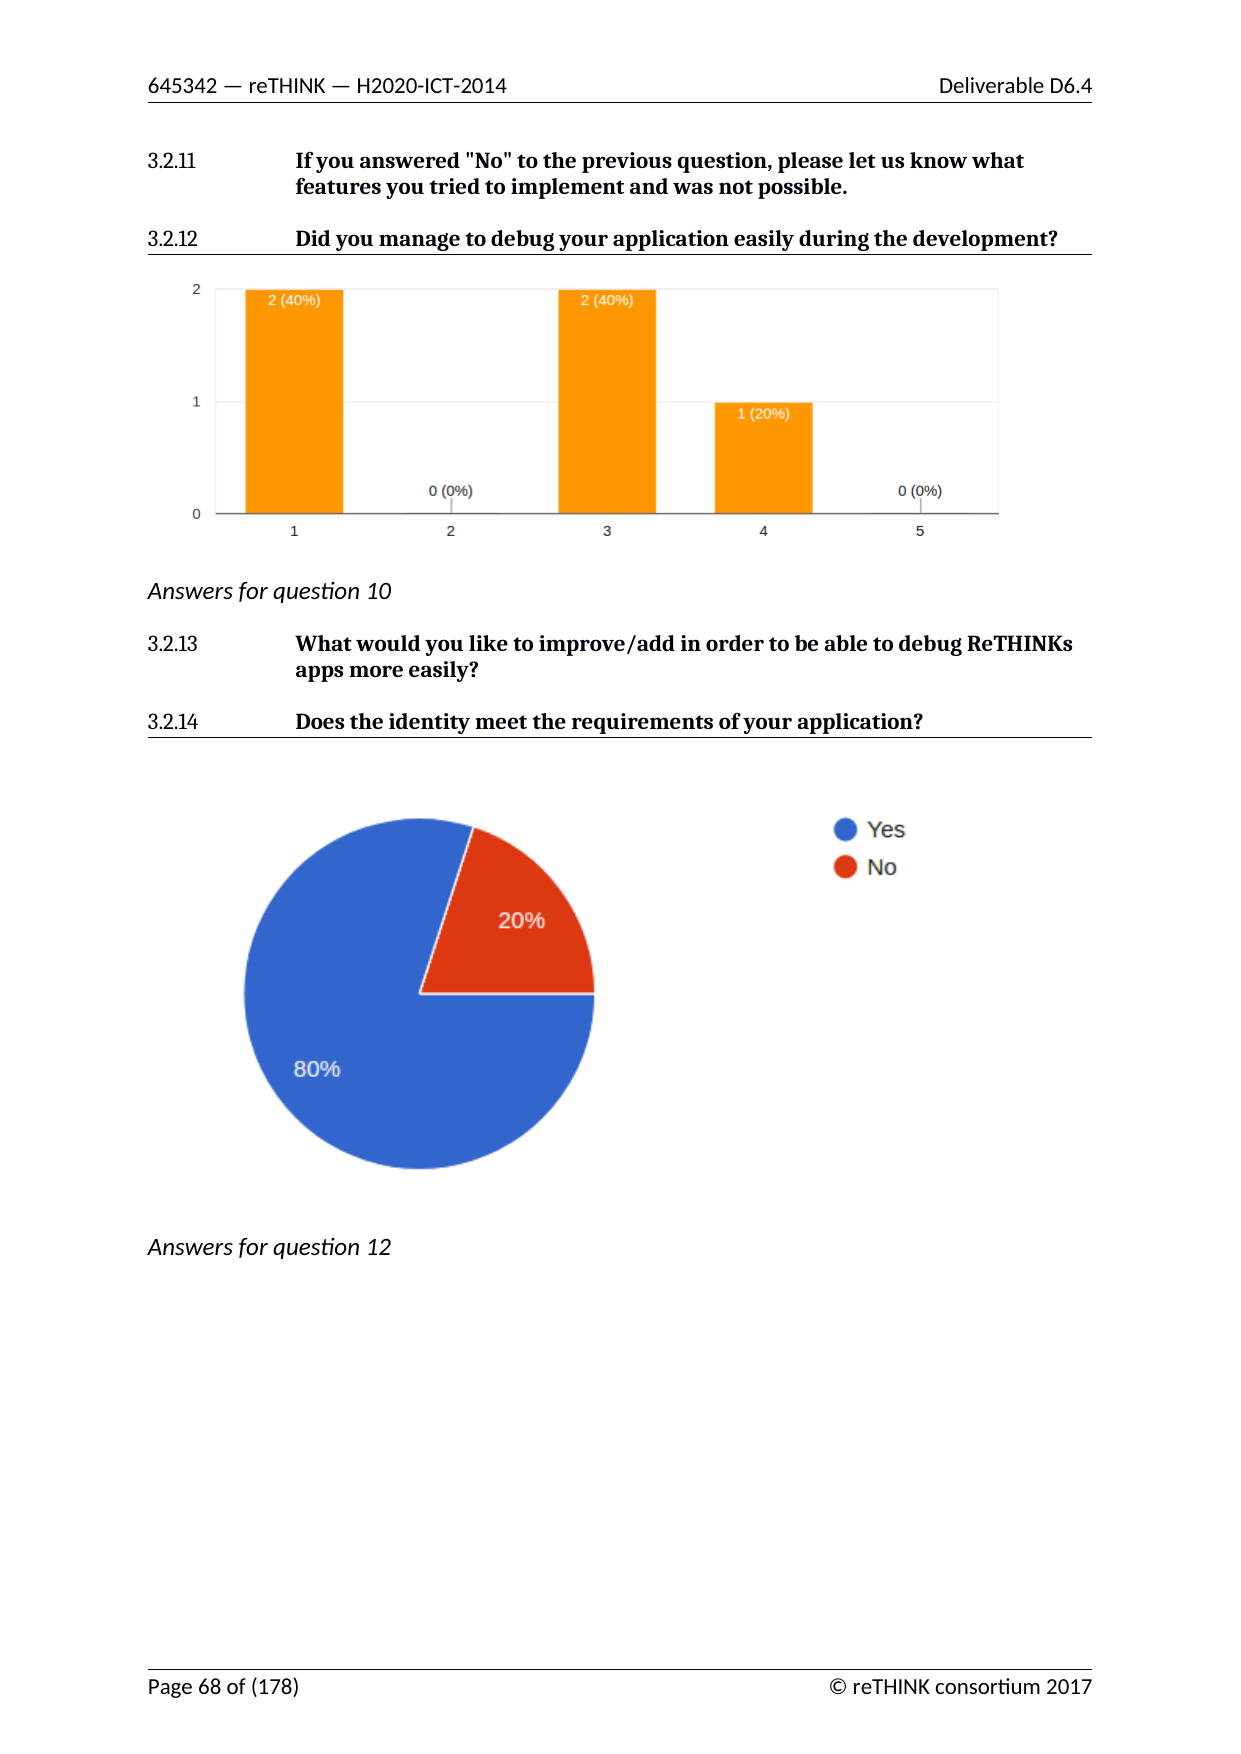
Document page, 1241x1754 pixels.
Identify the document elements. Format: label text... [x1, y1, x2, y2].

picture [147, 750, 1023, 1210]
subtitle What would you like to improve/add in order to be able to debug ReTHINKs apps more easily? [148, 631, 1092, 683]
subtitle Did you manage to debug your application easily during the development? [148, 225, 1092, 254]
text Answers for question 10 [148, 575, 1092, 606]
text Answers for question 12 [148, 1231, 1092, 1261]
subtitle If you answered "No" to the previous question, please let us know what features you tried to implement and was not possible. [148, 148, 1092, 200]
subtitle Does the identity meet the requirements of your application? [148, 708, 1092, 737]
picture [147, 267, 1023, 555]
